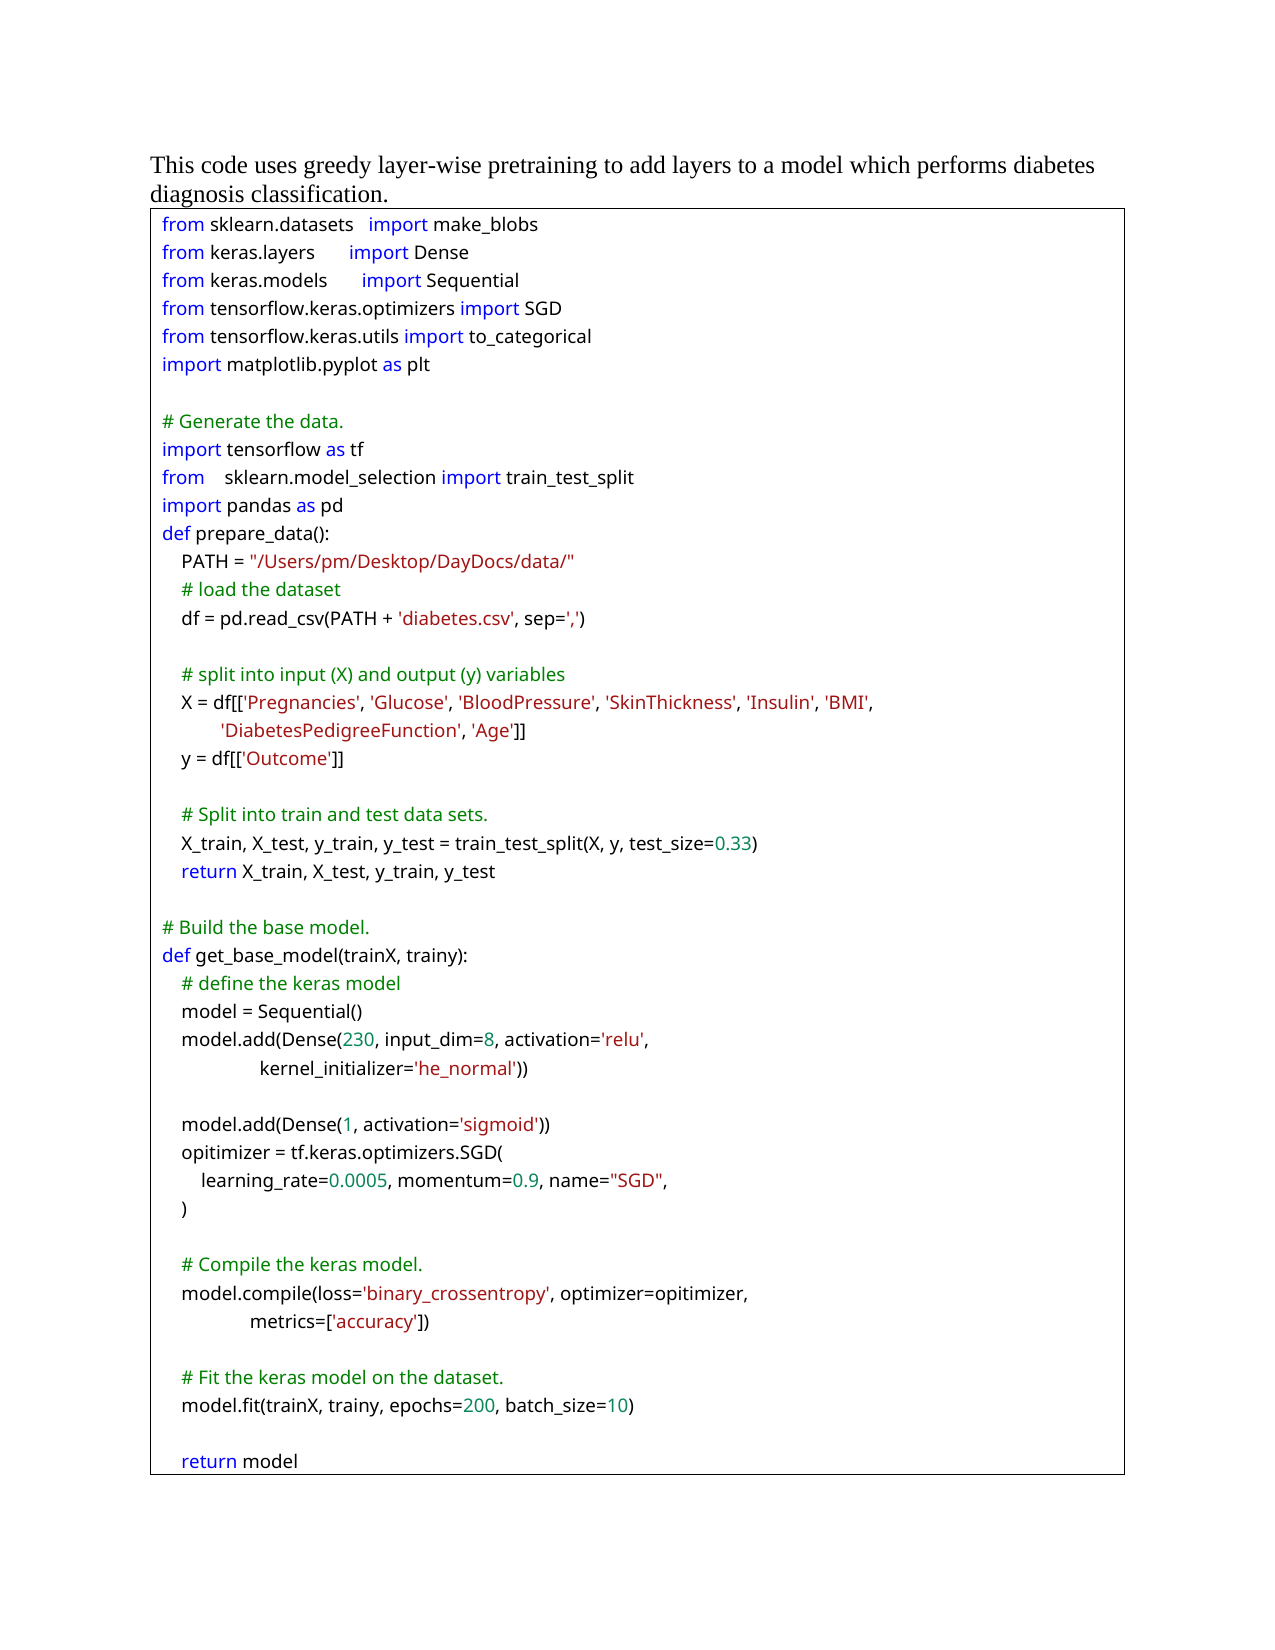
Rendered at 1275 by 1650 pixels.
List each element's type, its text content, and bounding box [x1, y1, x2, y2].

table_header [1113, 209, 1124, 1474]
text This code uses greedy layer-wise pretraining to add layers to a model which performs diabetes diagnosis classification. [150, 150, 1125, 207]
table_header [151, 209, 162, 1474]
